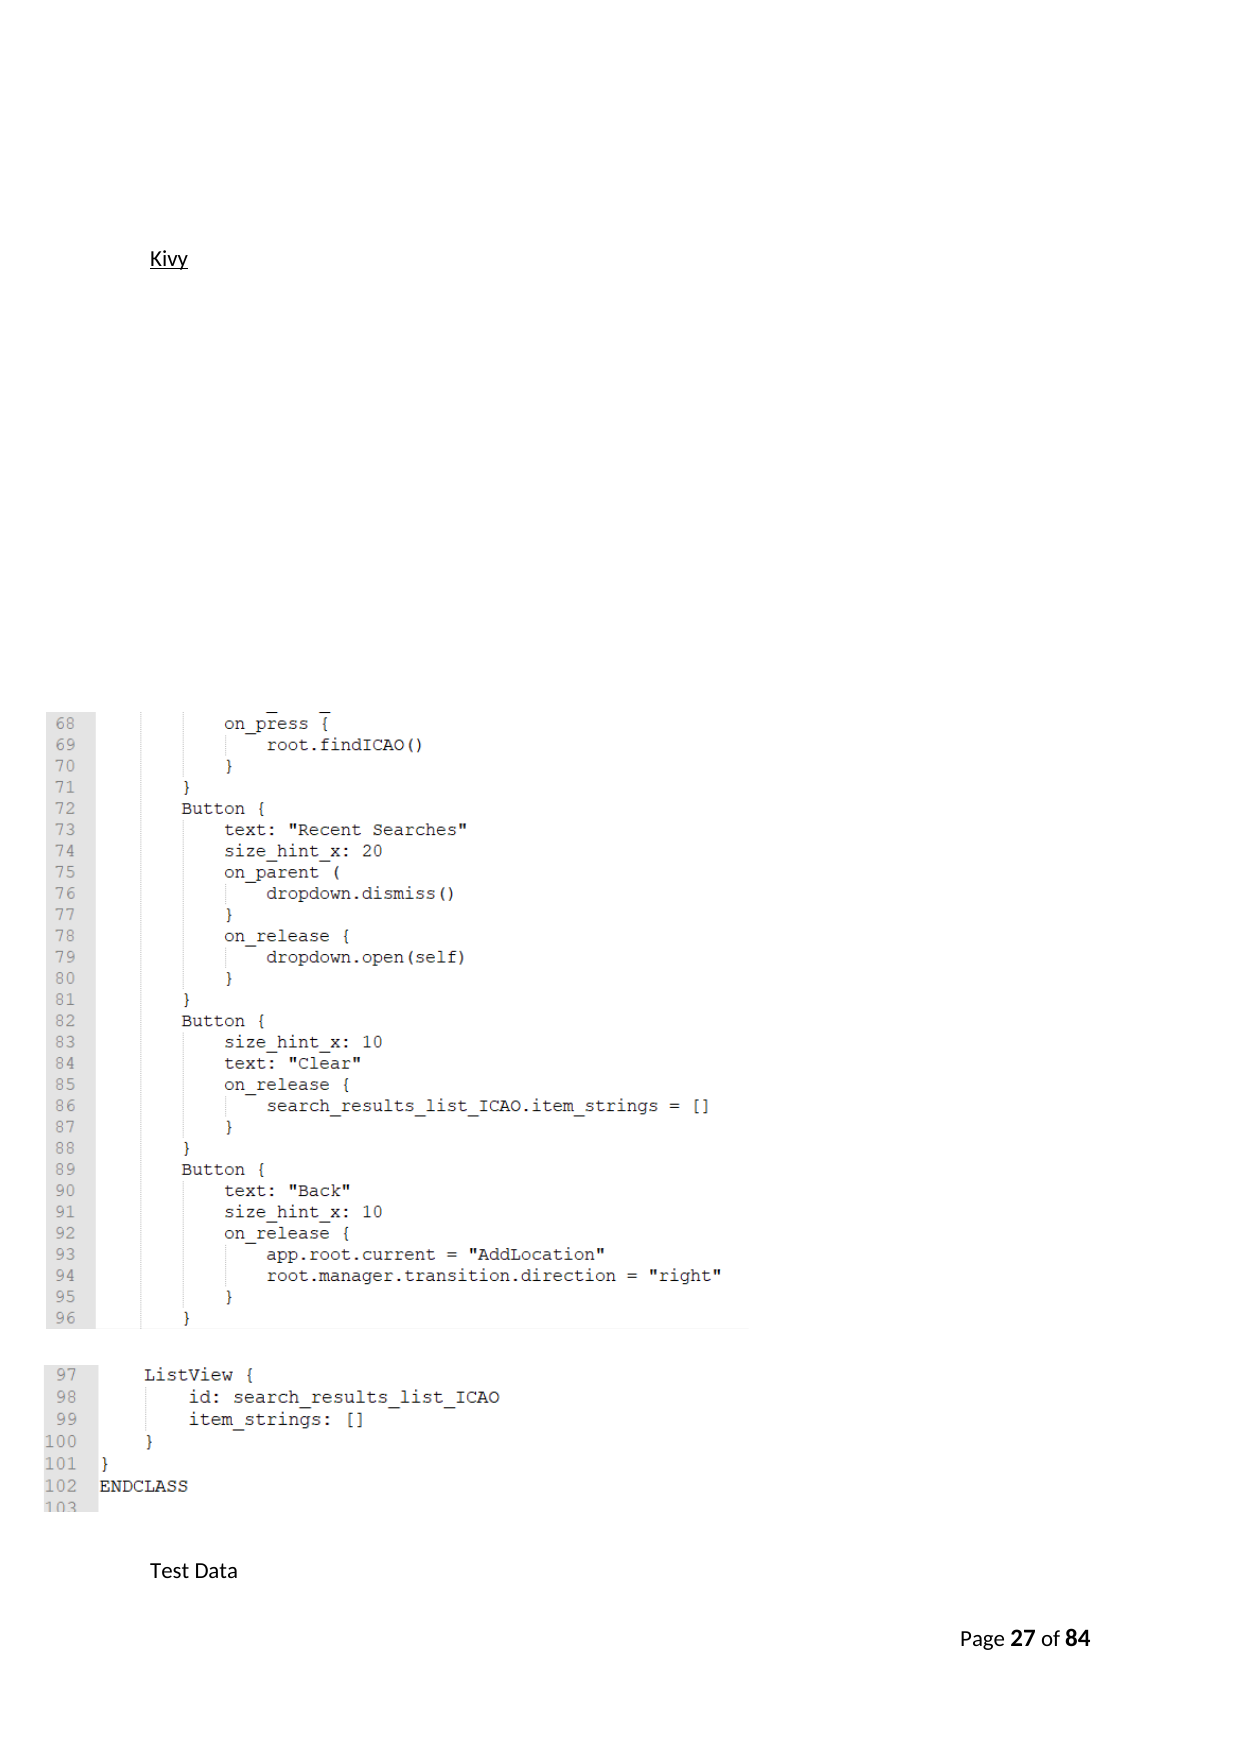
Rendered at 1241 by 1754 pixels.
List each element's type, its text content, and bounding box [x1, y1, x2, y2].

picture [46, 712, 749, 1328]
text Kivy [150, 244, 1090, 272]
picture [43, 1365, 813, 1512]
text Test Data [150, 1556, 1090, 1584]
